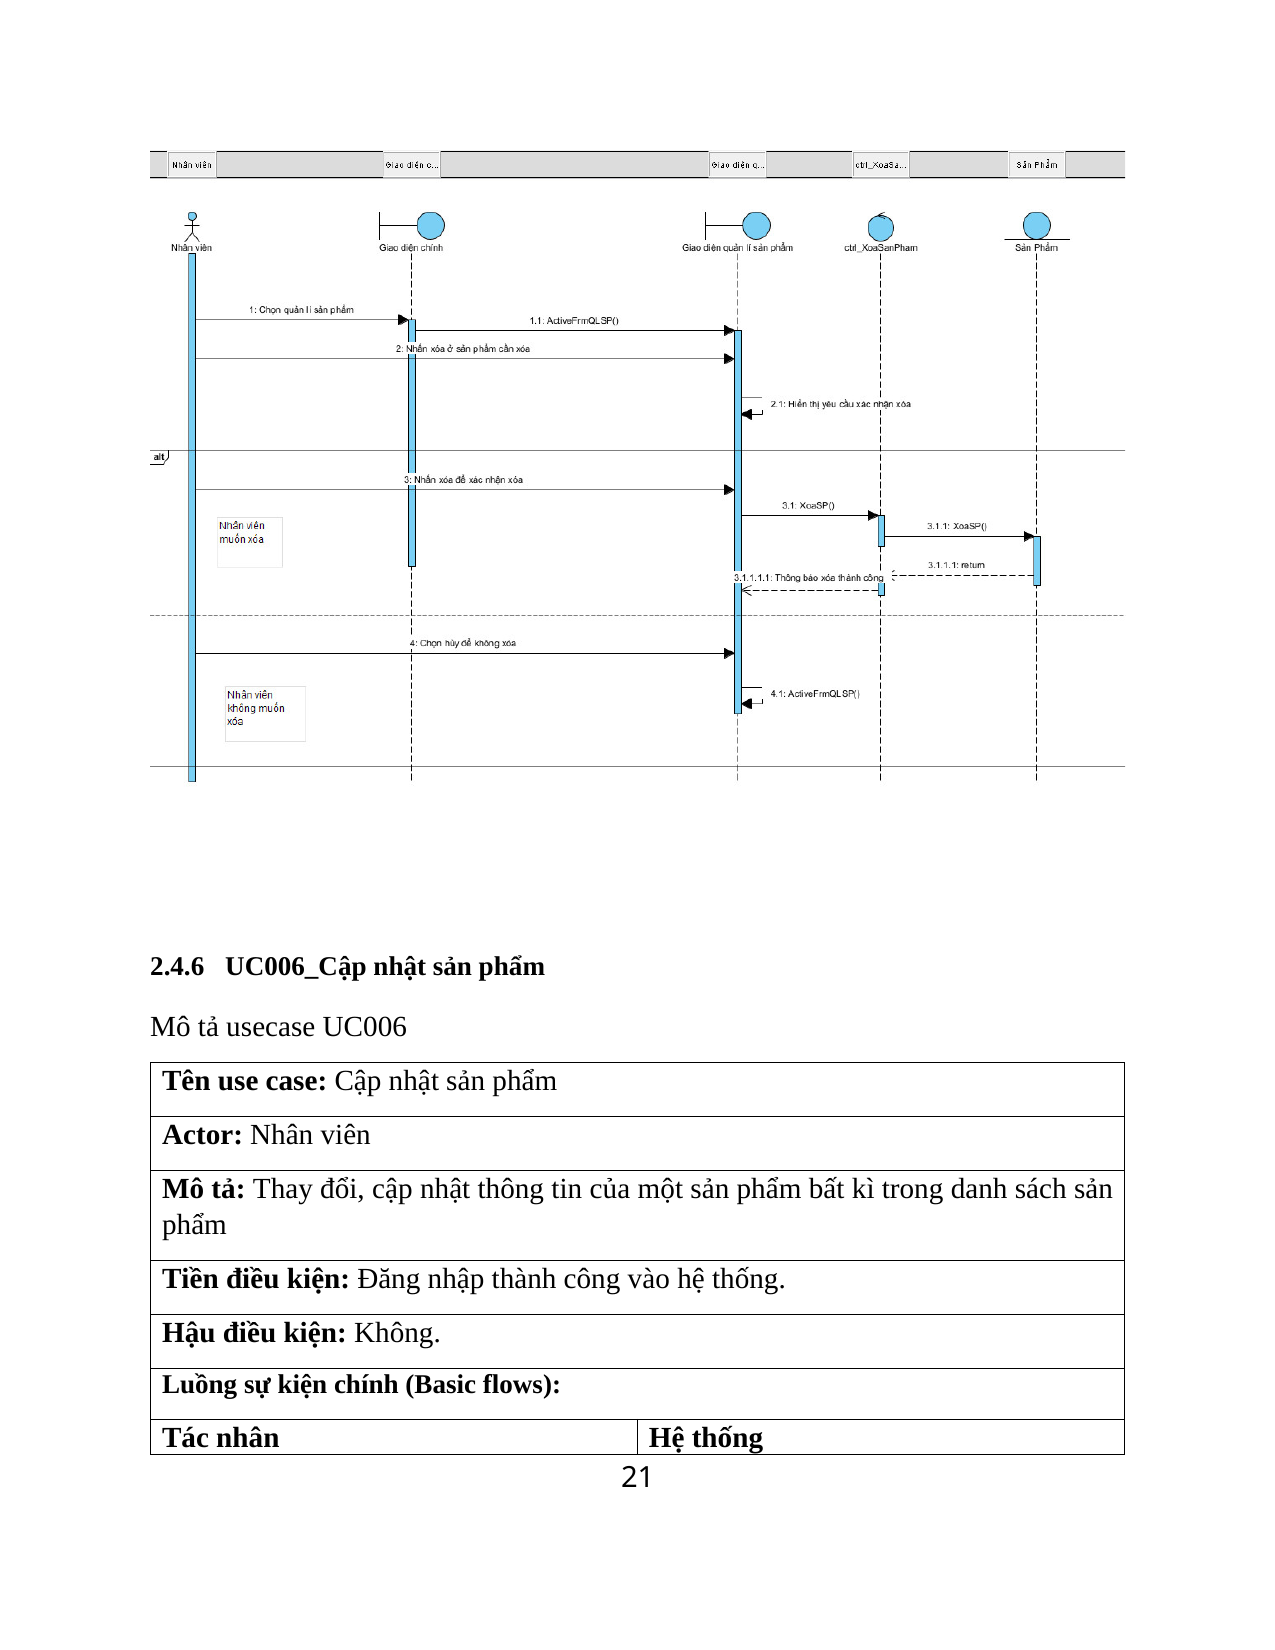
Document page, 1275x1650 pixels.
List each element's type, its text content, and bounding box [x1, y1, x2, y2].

table_cell Tiền điều kiện: Đăng nhập thành công vào hệ thống. [151, 1261, 1124, 1314]
table_cell Luồng sự kiện chính (Basic flows): [151, 1369, 1124, 1419]
text Mô tả usecase UC006 [150, 1009, 1125, 1043]
table_cell Tác nhân [151, 1420, 637, 1453]
table_cell Hệ thống [638, 1420, 1124, 1453]
table_cell Actor: Nhân viên [151, 1117, 1124, 1170]
picture [150, 150, 1125, 830]
table_cell Mô tả: Thay đổi, cập nhật thông tin của một sản phẩm bất kì trong danh sách sản phẩm [151, 1171, 1124, 1260]
table_header Tên use case: Cập nhật sản phẩm [151, 1063, 1124, 1116]
subtitle UC006_Cập nhật sản phẩm [150, 950, 1125, 981]
table_cell Hậu điều kiện: Không. [151, 1315, 1124, 1367]
